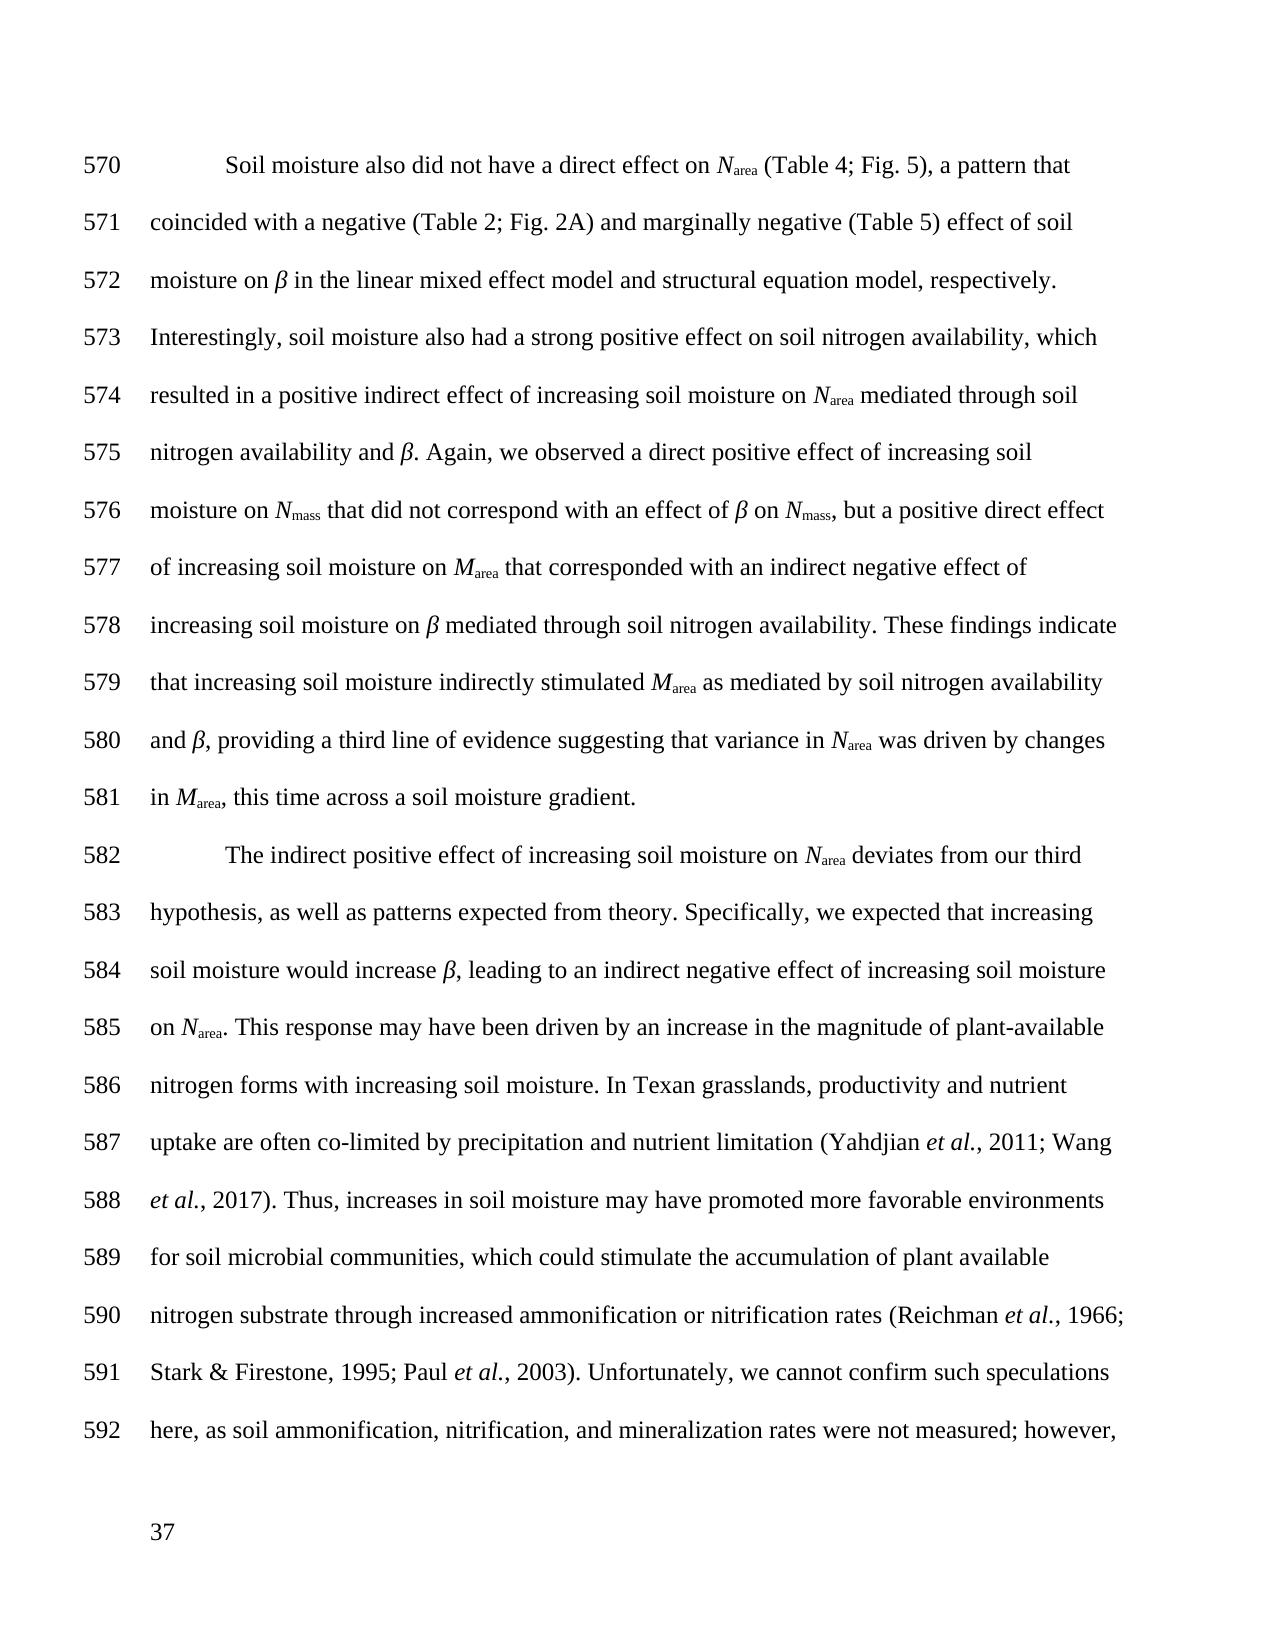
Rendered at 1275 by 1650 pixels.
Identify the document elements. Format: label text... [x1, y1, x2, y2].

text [150, 840, 1125, 1444]
text Soil moisture also did not have a direct effect on Narea (Table 4; Fig. 5), a pattern that coincided with a negative (Table 2; Fig. 2A) and marginally negative (Table 5) effect of soil moisture on β in the linear mixed effect model and structural equation model, respectively. Interestingly, soil moisture also had a strong positive effect on soil nitrogen availability, which resulted in a positive indirect effect of increasing soil moisture on Narea mediated through soil nitrogen availability and β. Again, we observed a direct positive effect of increasing soil moisture on Nmass that did not correspond with an effect of β on Nmass, but a positive direct effect of increasing soil moisture on Marea that corresponded with an indirect negative effect of increasing soil moisture on β mediated through soil nitrogen availability. These findings indicate that increasing soil moisture indirectly stimulated Marea as mediated by soil nitrogen availability and β, providing a third line of evidence suggesting that variance in Narea was driven by changes in Marea, this time across a soil moisture gradient. [150, 150, 1125, 811]
